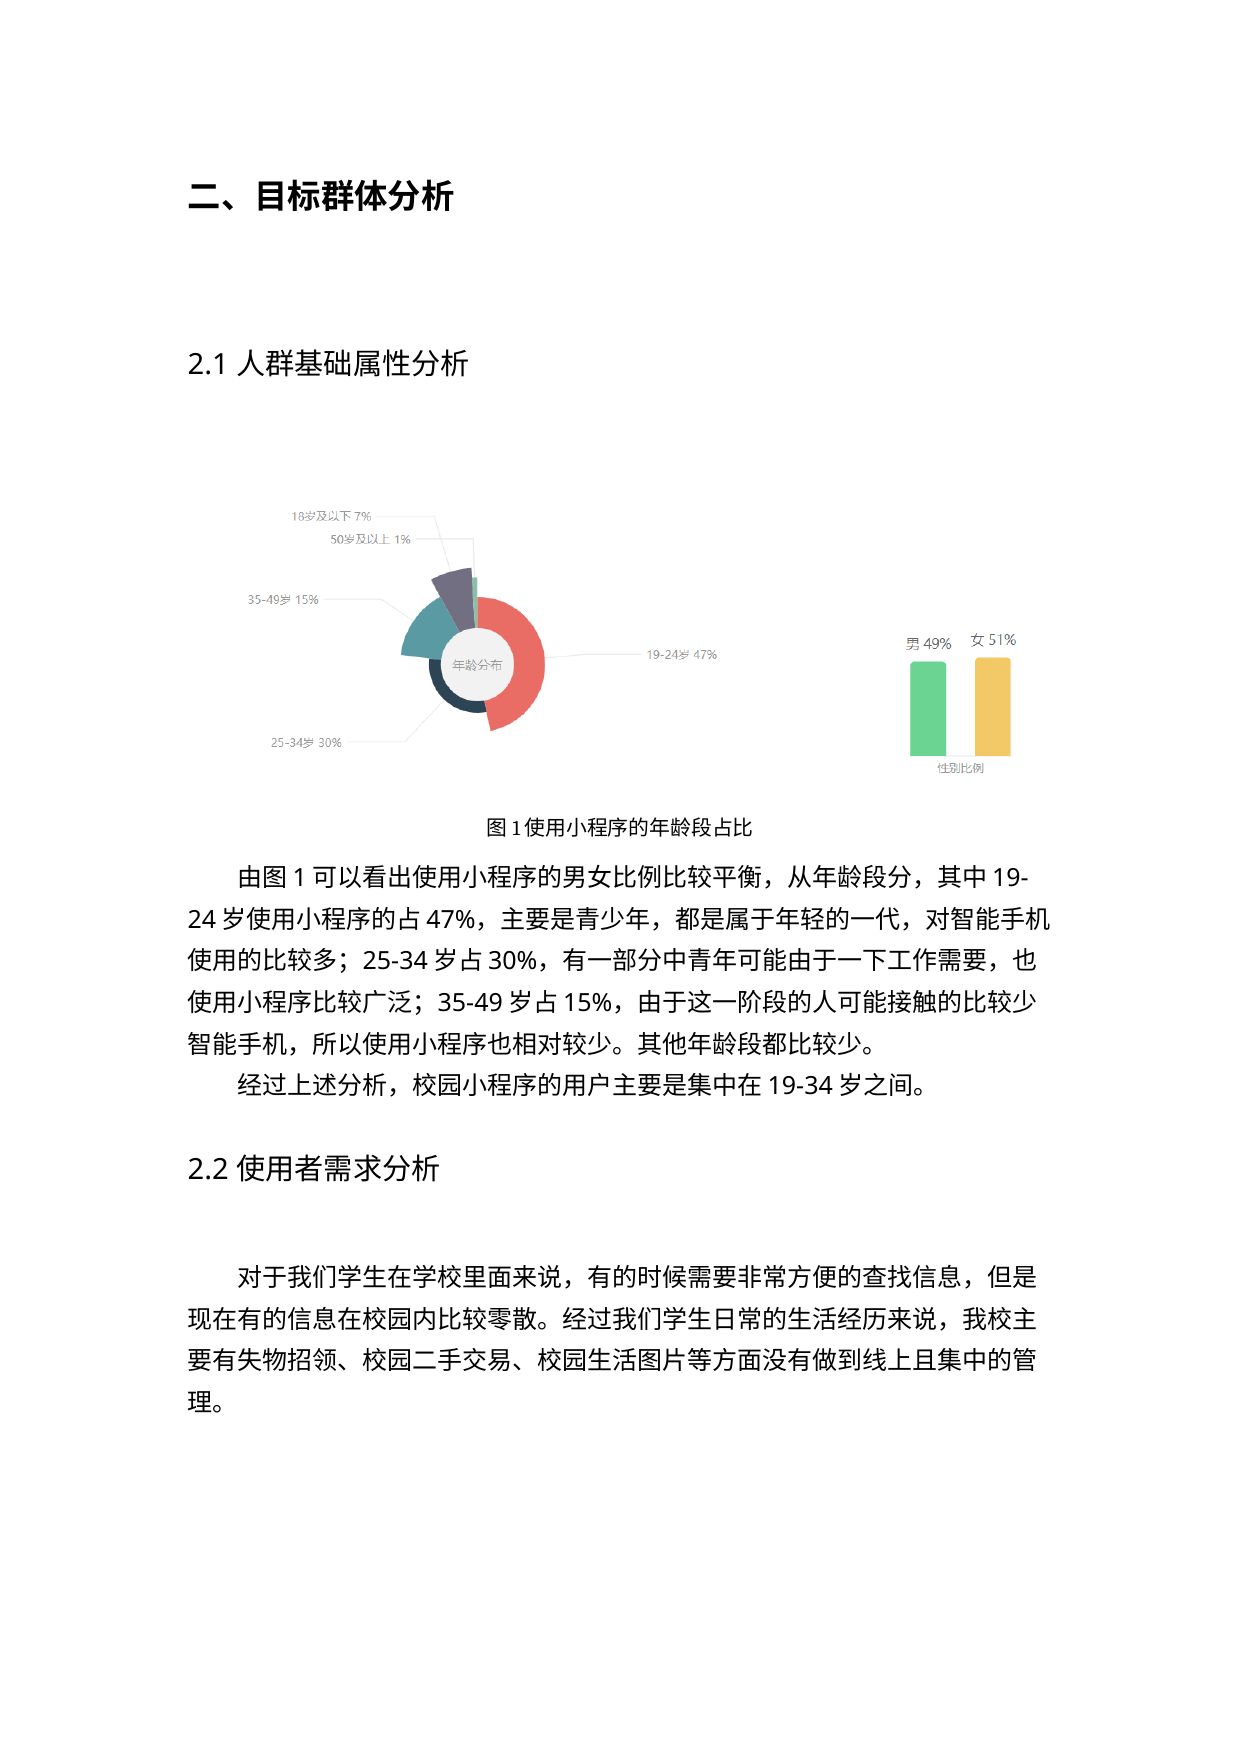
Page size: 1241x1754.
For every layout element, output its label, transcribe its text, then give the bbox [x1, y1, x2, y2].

subtitle 2.1 人群基础属性分析 [187, 329, 1053, 394]
text 图 1 使用小程序的年龄段占比 [187, 810, 1053, 842]
subtitle 2.2 使用者需求分析 [187, 1134, 1053, 1199]
text 由图1可以看出使用小程序的男女比例比较平衡，从年龄段分，其中19-24岁使用小程序的占47%，主要是青少年，都是属于年轻的一代，对智能手机使用的比较多；25-34岁占30%，有一部分中青年可能由于一下工作需要，也使用小程序比较广泛；35-49岁占15%，由于这一阶段的人可能接触的比较少智能手机，所以使用小程序也相对较少。其他年龄段都比较少。 [187, 857, 1053, 1060]
subtitle 二、目标群体分析 [187, 162, 1053, 227]
text 经过上述分析，校园小程序的用户主要是集中在19-34岁之间。 [187, 1066, 1053, 1102]
text 对于我们学生在学校里面来说，有的时候需要非常方便的查找信息，但是现在有的信息在校园内比较零散。经过我们学生日常的生活经历来说，我校主要有失物招领、校园二手交易、校园生活图片等方面没有做到线上且集中的管理。 [187, 1257, 1053, 1419]
picture [187, 452, 1079, 789]
